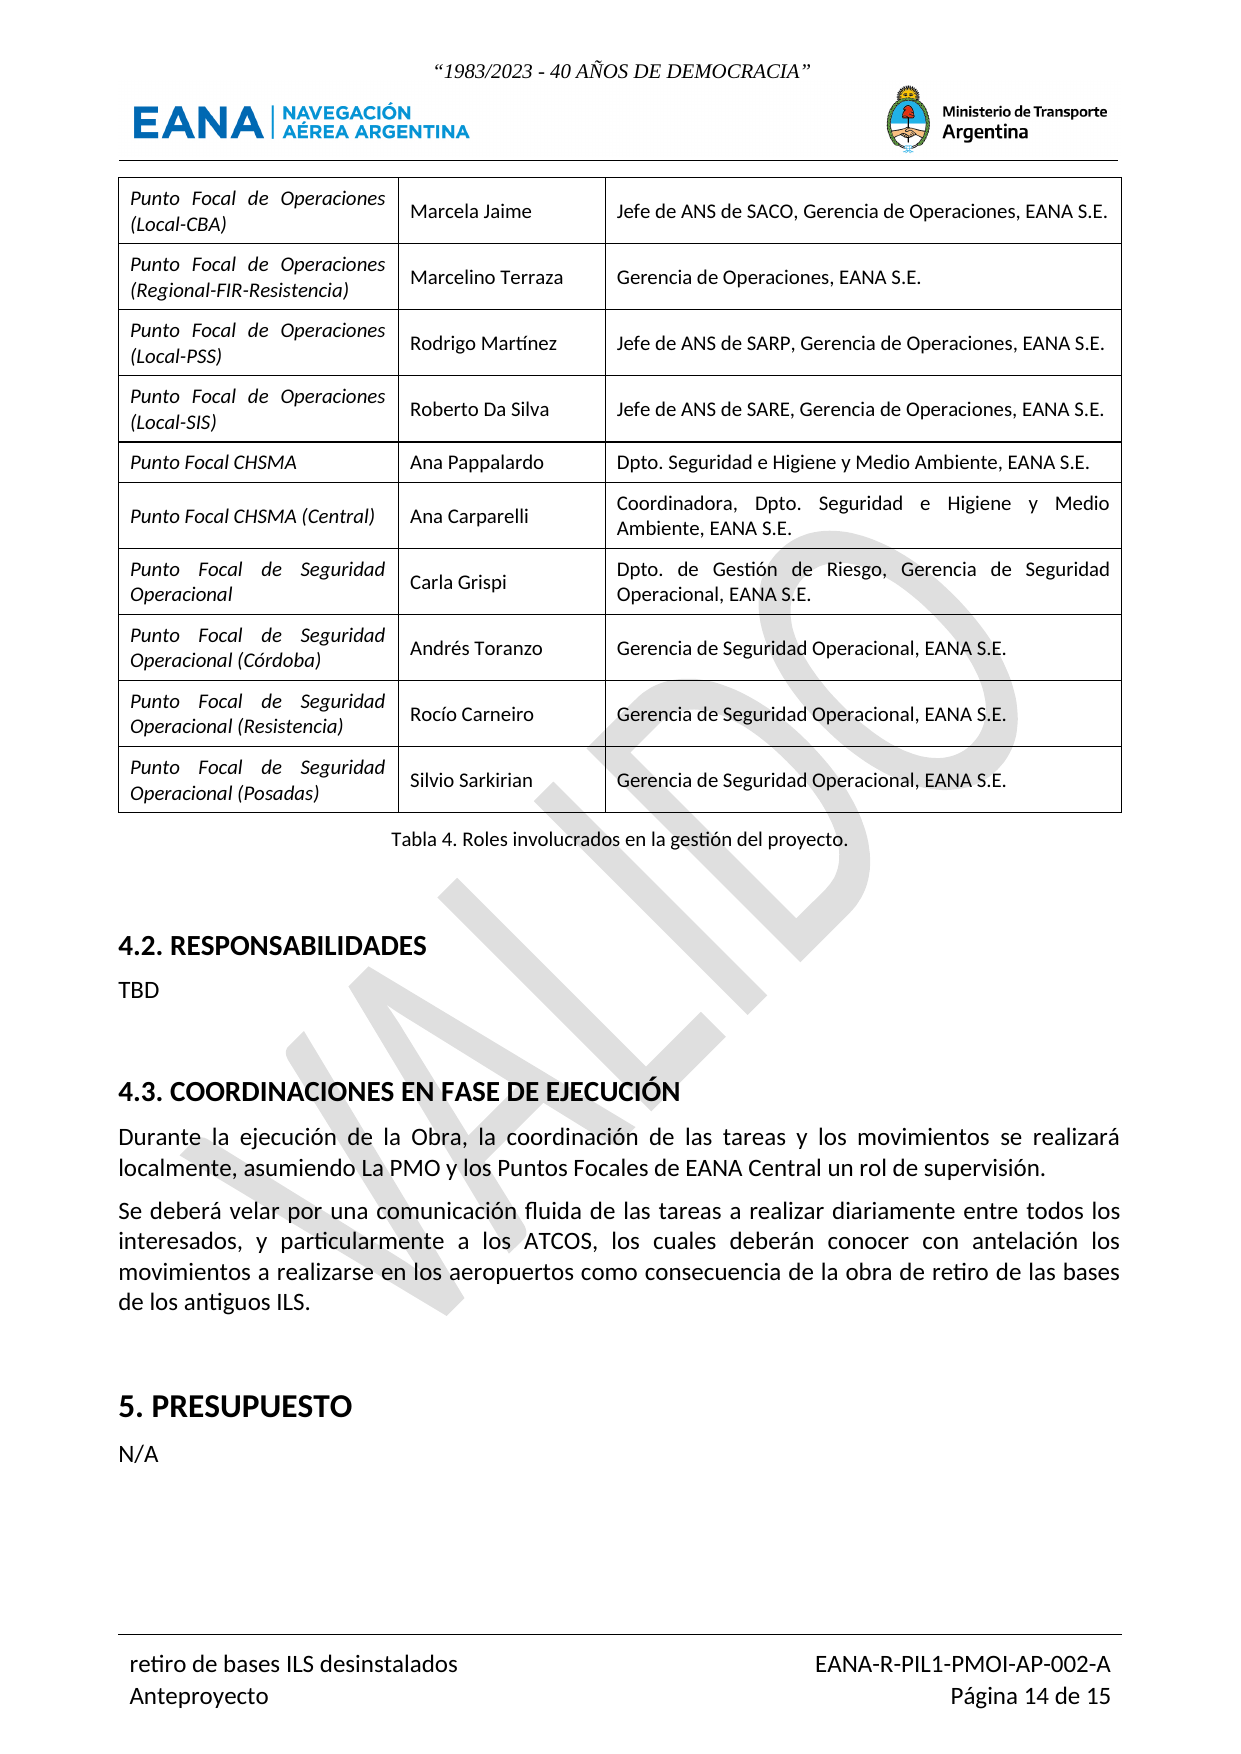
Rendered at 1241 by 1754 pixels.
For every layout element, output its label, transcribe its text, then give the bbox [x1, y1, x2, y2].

table_cell Jefe de ANS de SACO, Gerencia de Operaciones, EANA S.E. [606, 178, 1121, 243]
text Durante la ejecución de la Obra, la coordinación de las tareas y los movimientos se realizará localmente, asumiendo La PMO y los Puntos Focales de EANA Central un rol de supervisión. [118, 1121, 1122, 1182]
table_cell Gerencia de Operaciones, EANA S.E. [606, 244, 1121, 309]
table_cell Roberto Da Silva [399, 376, 605, 441]
table_cell Jefe de ANS de SARE, Gerencia de Operaciones, EANA S.E. [606, 376, 1121, 441]
subtitle Responsabilidades [118, 927, 1122, 962]
table_cell Punto Focal de Operaciones (Local-SIS) [119, 376, 398, 441]
table_cell Punto Focal de Seguridad Operacional (Córdoba) [119, 615, 398, 680]
table_cell Silvio Sarkirian [399, 747, 605, 812]
subtitle Coordinaciones en Fase de Ejecución [118, 1073, 1122, 1109]
table_cell Gerencia de Seguridad Operacional, EANA S.E. [606, 747, 1121, 812]
table_cell Jefe de ANS de SARP, Gerencia de Operaciones, EANA S.E. [606, 310, 1121, 375]
text Se deberá velar por una comunicación fluida de las tareas a realizar diariamente entre todos los interesados, y particularmente a los ATCOS, los cuales deberán conocer con antelación los movimientos a realizarse en los aeropuertos como consecuencia de la obra de retiro de las bases de los antiguos ILS. [118, 1195, 1122, 1317]
table_cell Marcelino Terraza [399, 244, 605, 309]
table_cell Punto Focal de Operaciones (Local-PSS) [119, 310, 398, 375]
table_cell Ana Pappalardo [399, 443, 605, 482]
subtitle Presupuesto [118, 1385, 1122, 1426]
table_cell Punto Focal de Operaciones (Regional-FIR-Resistencia) [119, 244, 398, 309]
text N/A [118, 1438, 1122, 1469]
table_cell Punto Focal de Seguridad Operacional [119, 549, 398, 614]
table_cell Punto Focal CHSMA [119, 443, 398, 482]
text Tabla 4. Roles involucrados en la gestión del proyecto. [118, 826, 1122, 851]
table_cell Andrés Toranzo [399, 615, 605, 680]
table_cell Rocío Carneiro [399, 681, 605, 746]
table_cell Coordinadora, Dpto. Seguridad e Higiene y Medio Ambiente, EANA S.E. [606, 483, 1121, 548]
table_cell Punto Focal de Seguridad Operacional (Resistencia) [119, 681, 398, 746]
table_cell Rodrigo Martínez [399, 310, 605, 375]
text TBD [118, 975, 1122, 1005]
table_cell Punto Focal de Operaciones (Local-CBA) [119, 178, 398, 243]
table_cell Carla Grispi [399, 549, 605, 614]
table_cell Punto Focal de Seguridad Operacional (Posadas) [119, 747, 398, 812]
table_cell Ana Carparelli [399, 483, 605, 548]
table_cell Gerencia de Seguridad Operacional, EANA S.E. [606, 615, 1121, 680]
table_cell Marcela Jaime [399, 178, 605, 243]
table_cell Dpto. de Gestión de Riesgo, Gerencia de Seguridad Operacional, EANA S.E. [606, 549, 1121, 614]
table_cell Gerencia de Seguridad Operacional, EANA S.E. [606, 681, 1121, 746]
table_cell Dpto. Seguridad e Higiene y Medio Ambiente, EANA S.E. [606, 443, 1121, 482]
picture [118, 80, 1121, 157]
table_cell Punto Focal CHSMA (Central) [119, 483, 398, 548]
